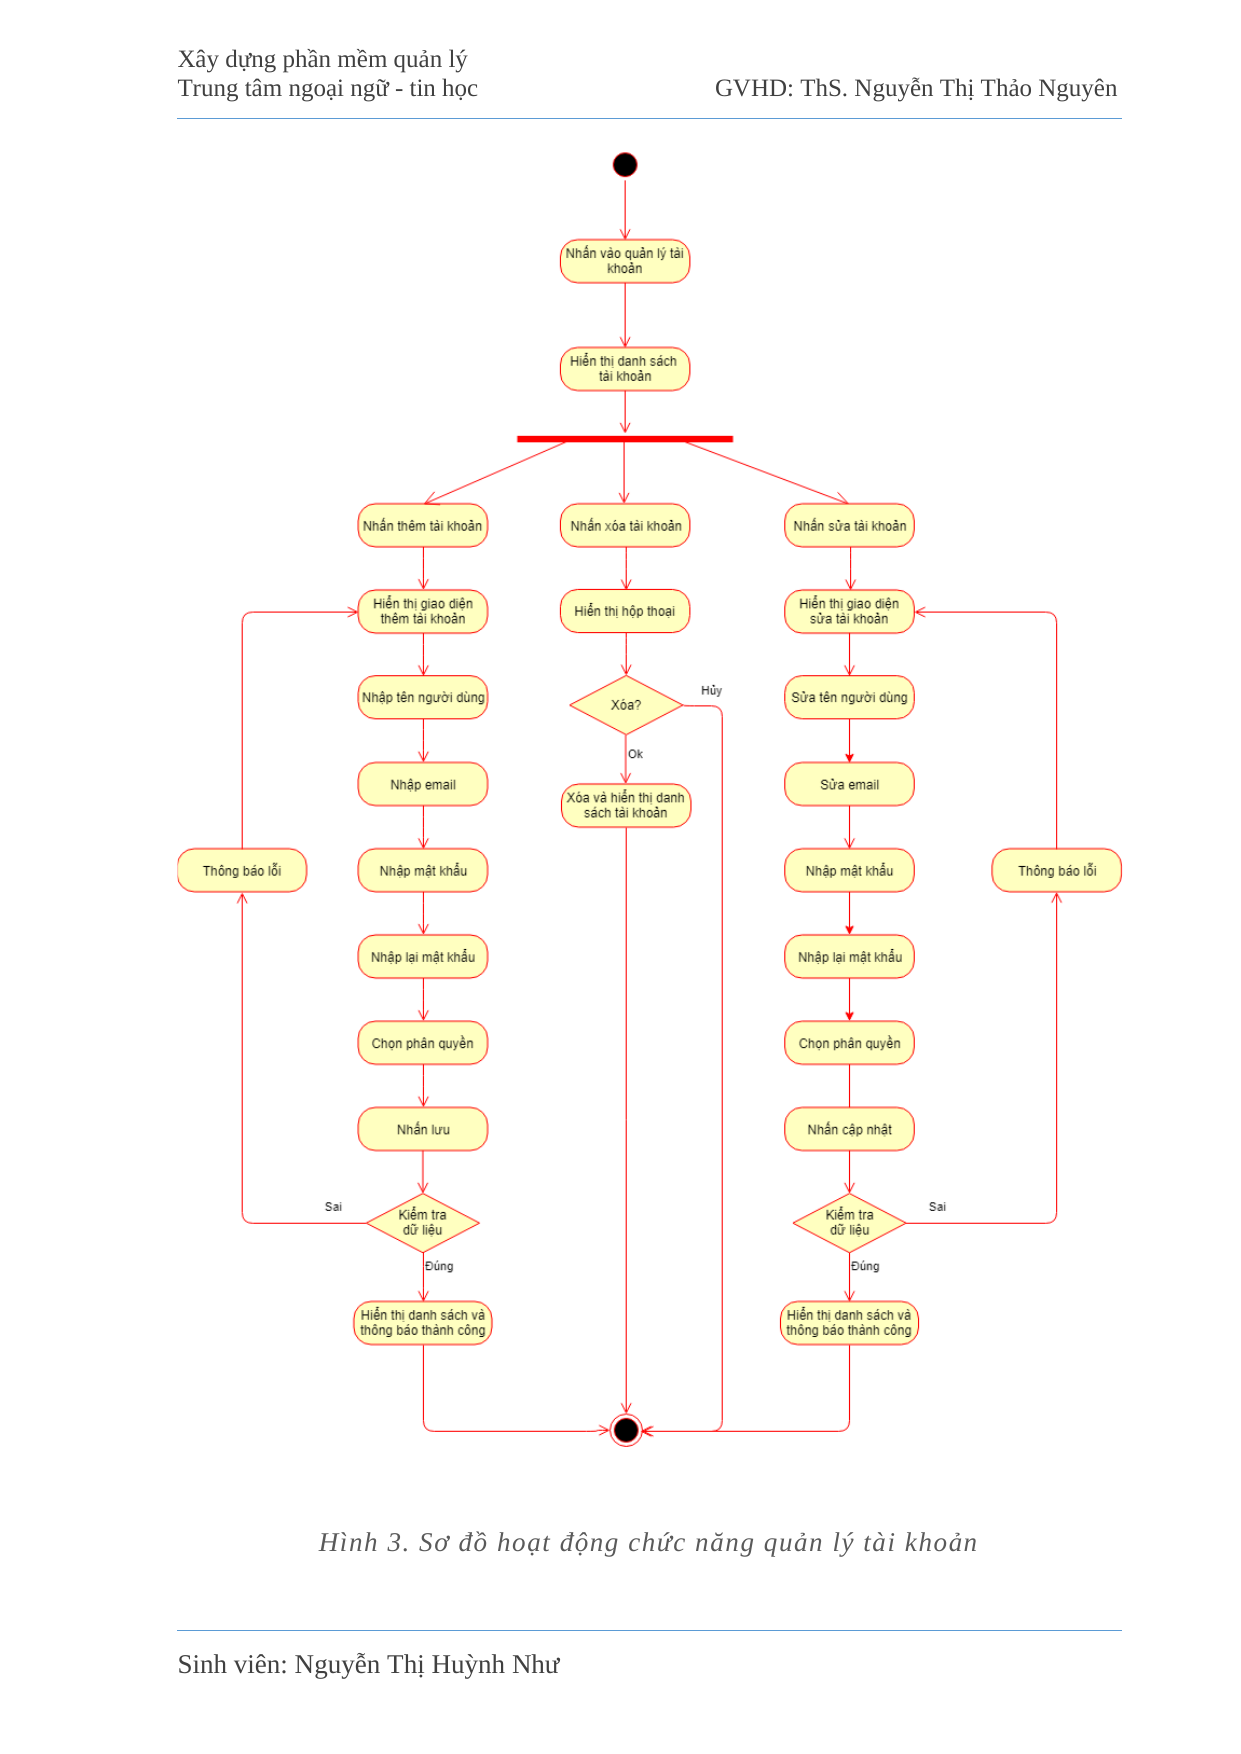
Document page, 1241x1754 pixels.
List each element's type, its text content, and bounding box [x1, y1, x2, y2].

subtitle Hình 3. Sơ đồ hoạt động chức năng quản lý tài khoản [177, 1526, 1122, 1557]
picture [177, 147, 1123, 1447]
